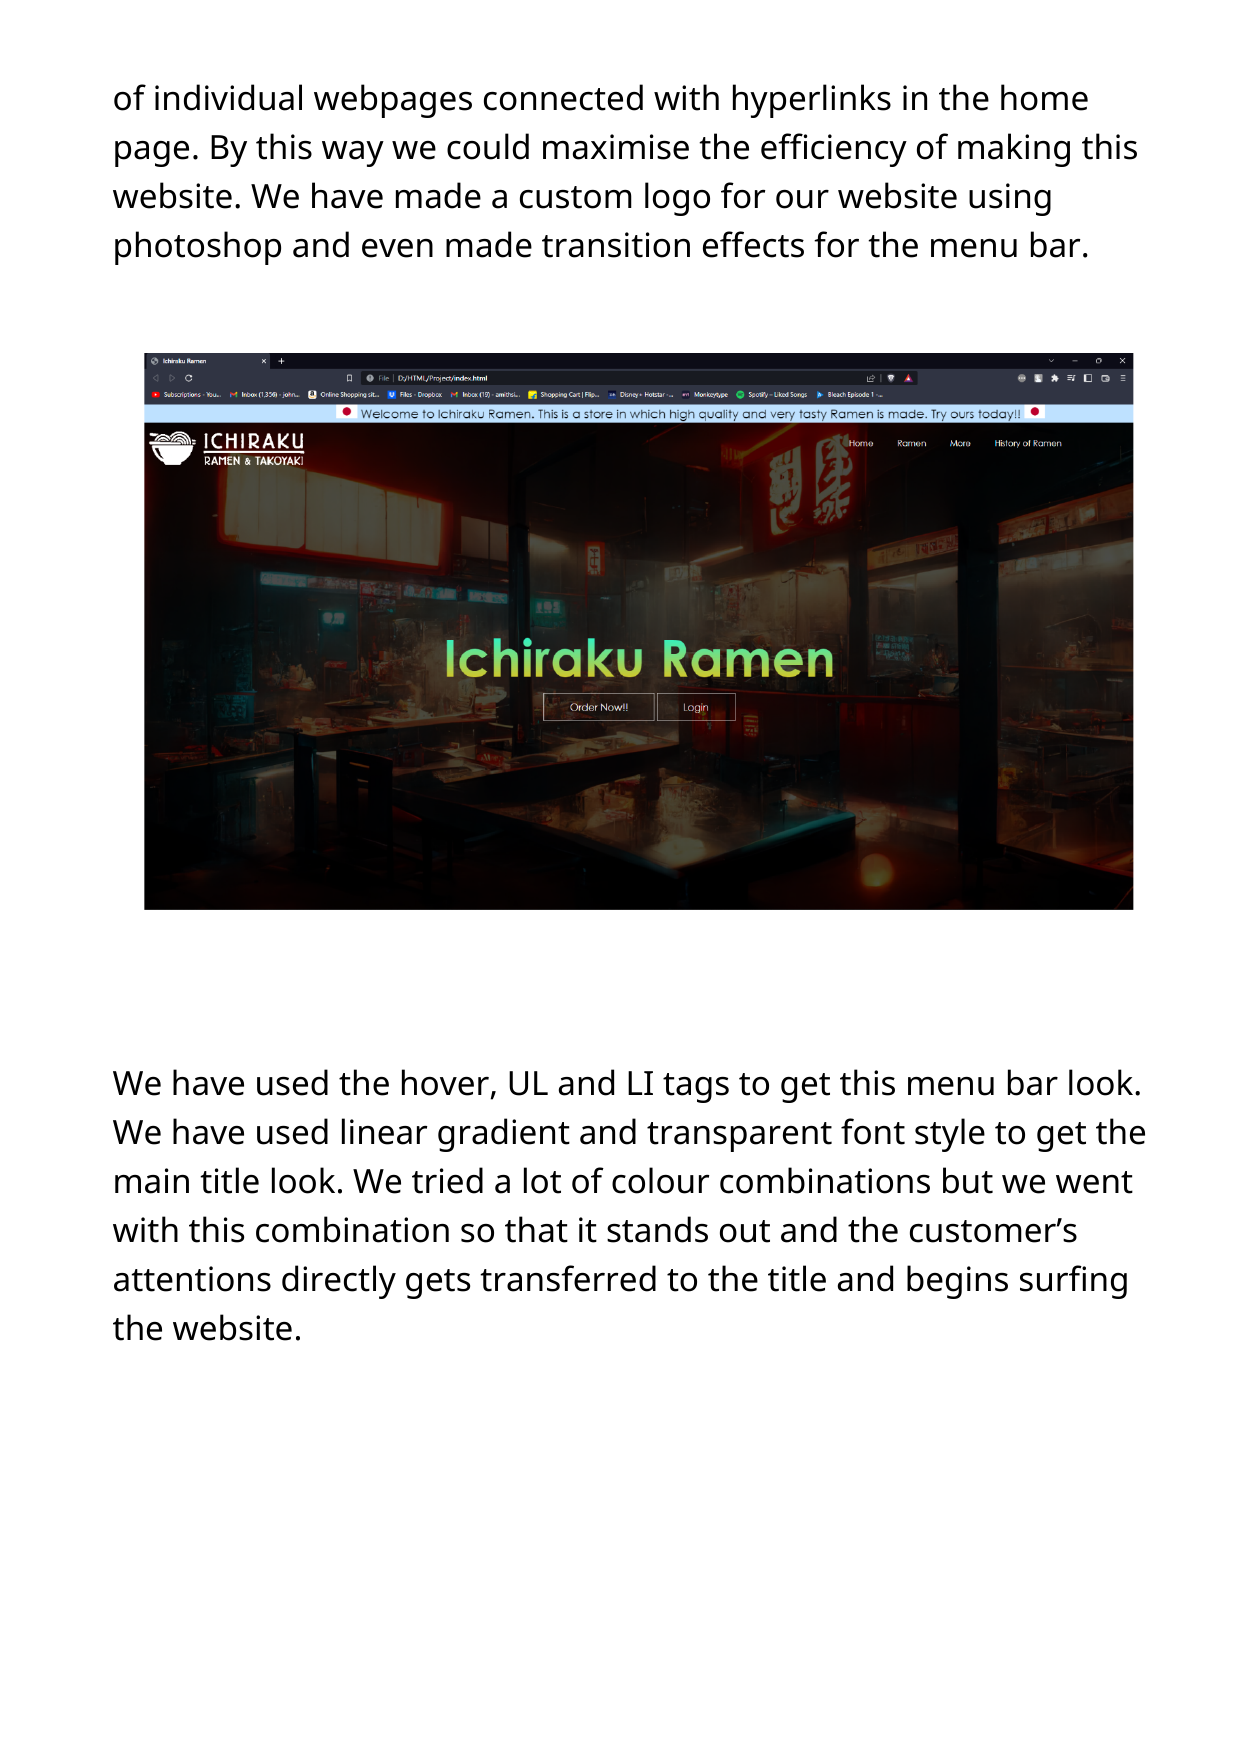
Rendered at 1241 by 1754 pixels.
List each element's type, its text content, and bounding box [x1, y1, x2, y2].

picture [144, 353, 1134, 910]
text We have used the hover, UL and LI tags to get this menu bar look. We have used linear gradient and transparent font style to get the main title look. We tried a lot of colour combinations but we went with this combination so that it stands out and the customer’s attentions directly gets transferred to the title and begins surfing the website. [112, 1059, 1165, 1350]
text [112, 75, 1165, 267]
